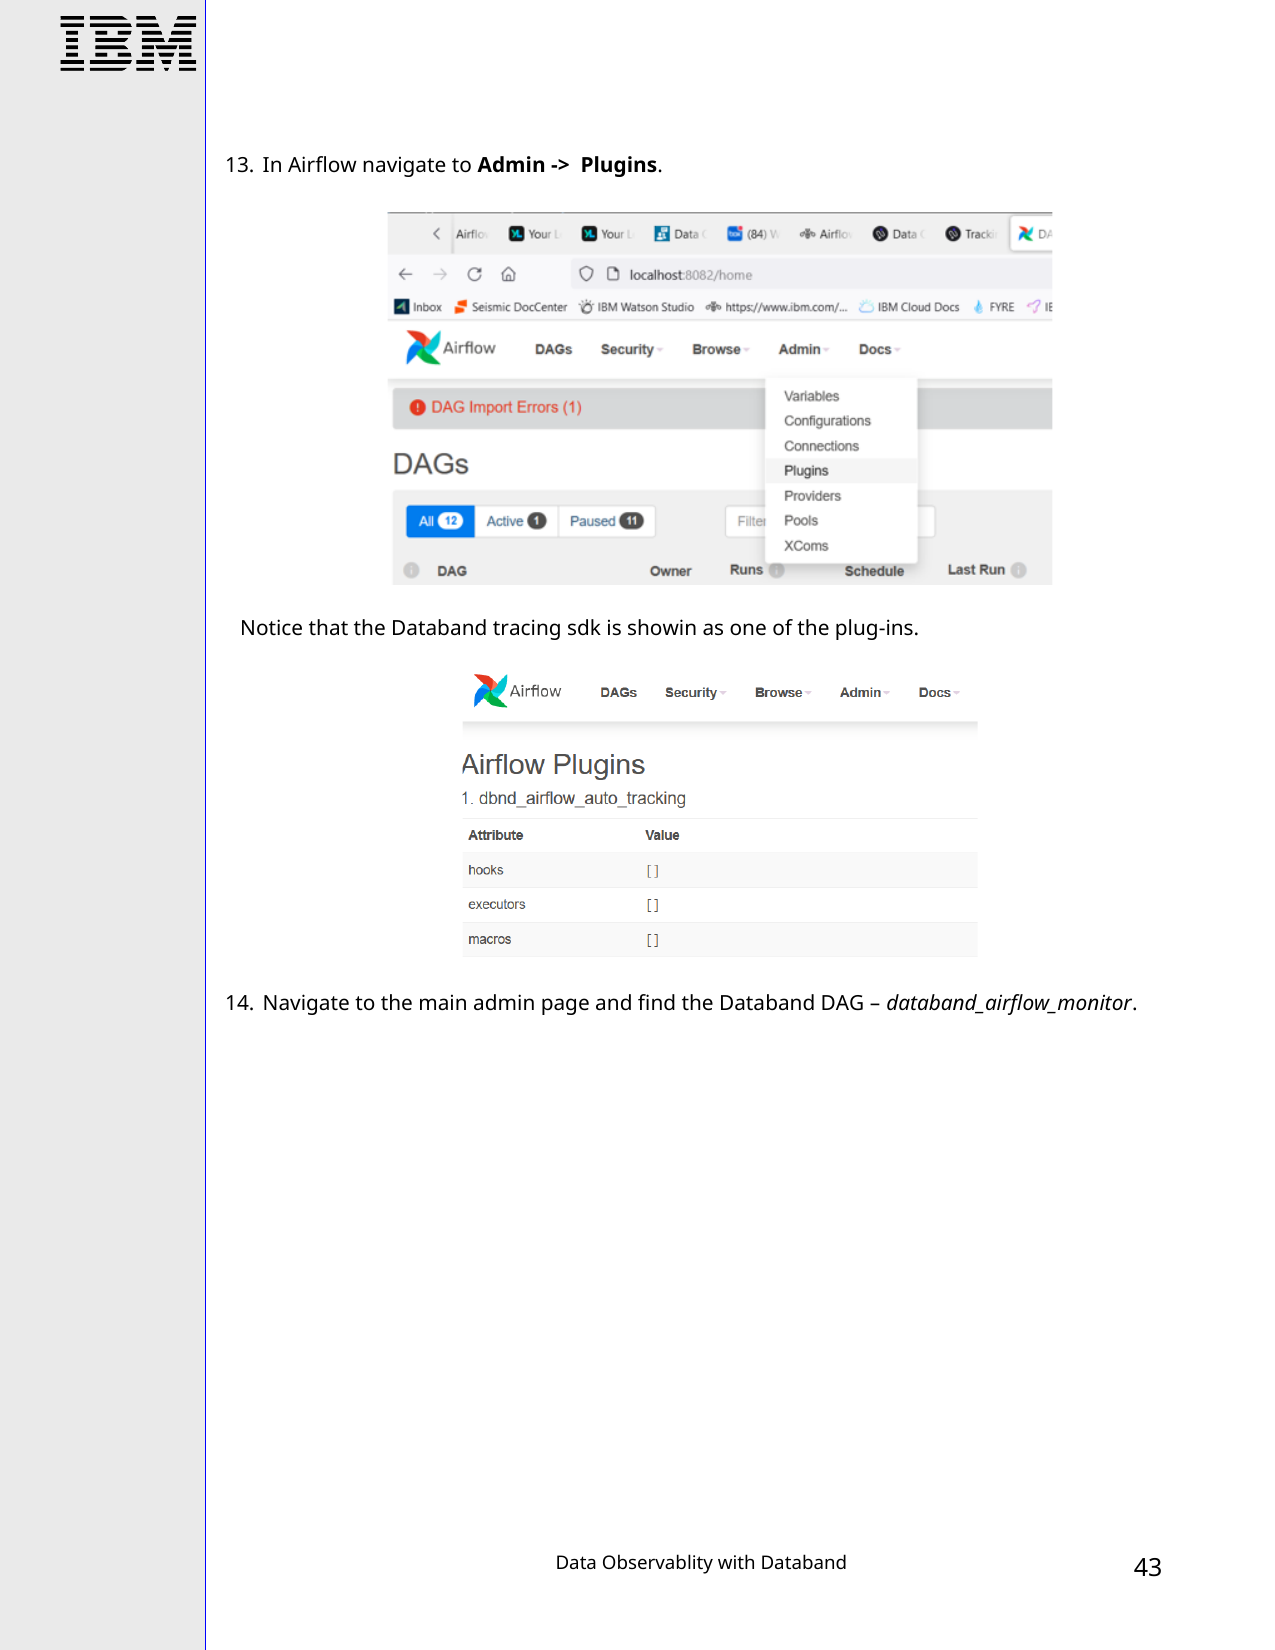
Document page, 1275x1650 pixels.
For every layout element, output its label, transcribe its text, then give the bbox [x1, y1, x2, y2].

text Notice that the Databand tracing sdk is showin as one of the plug-ins. [240, 613, 1200, 641]
list Navigate to the main admin page and find the Databand DAG – databand_airflow_monitor. [225, 988, 1200, 1017]
picture [462, 669, 978, 960]
picture [60, 16, 197, 71]
picture [387, 206, 1053, 585]
list In Airflow navigate to Admin -> Plugins. [225, 150, 1200, 178]
